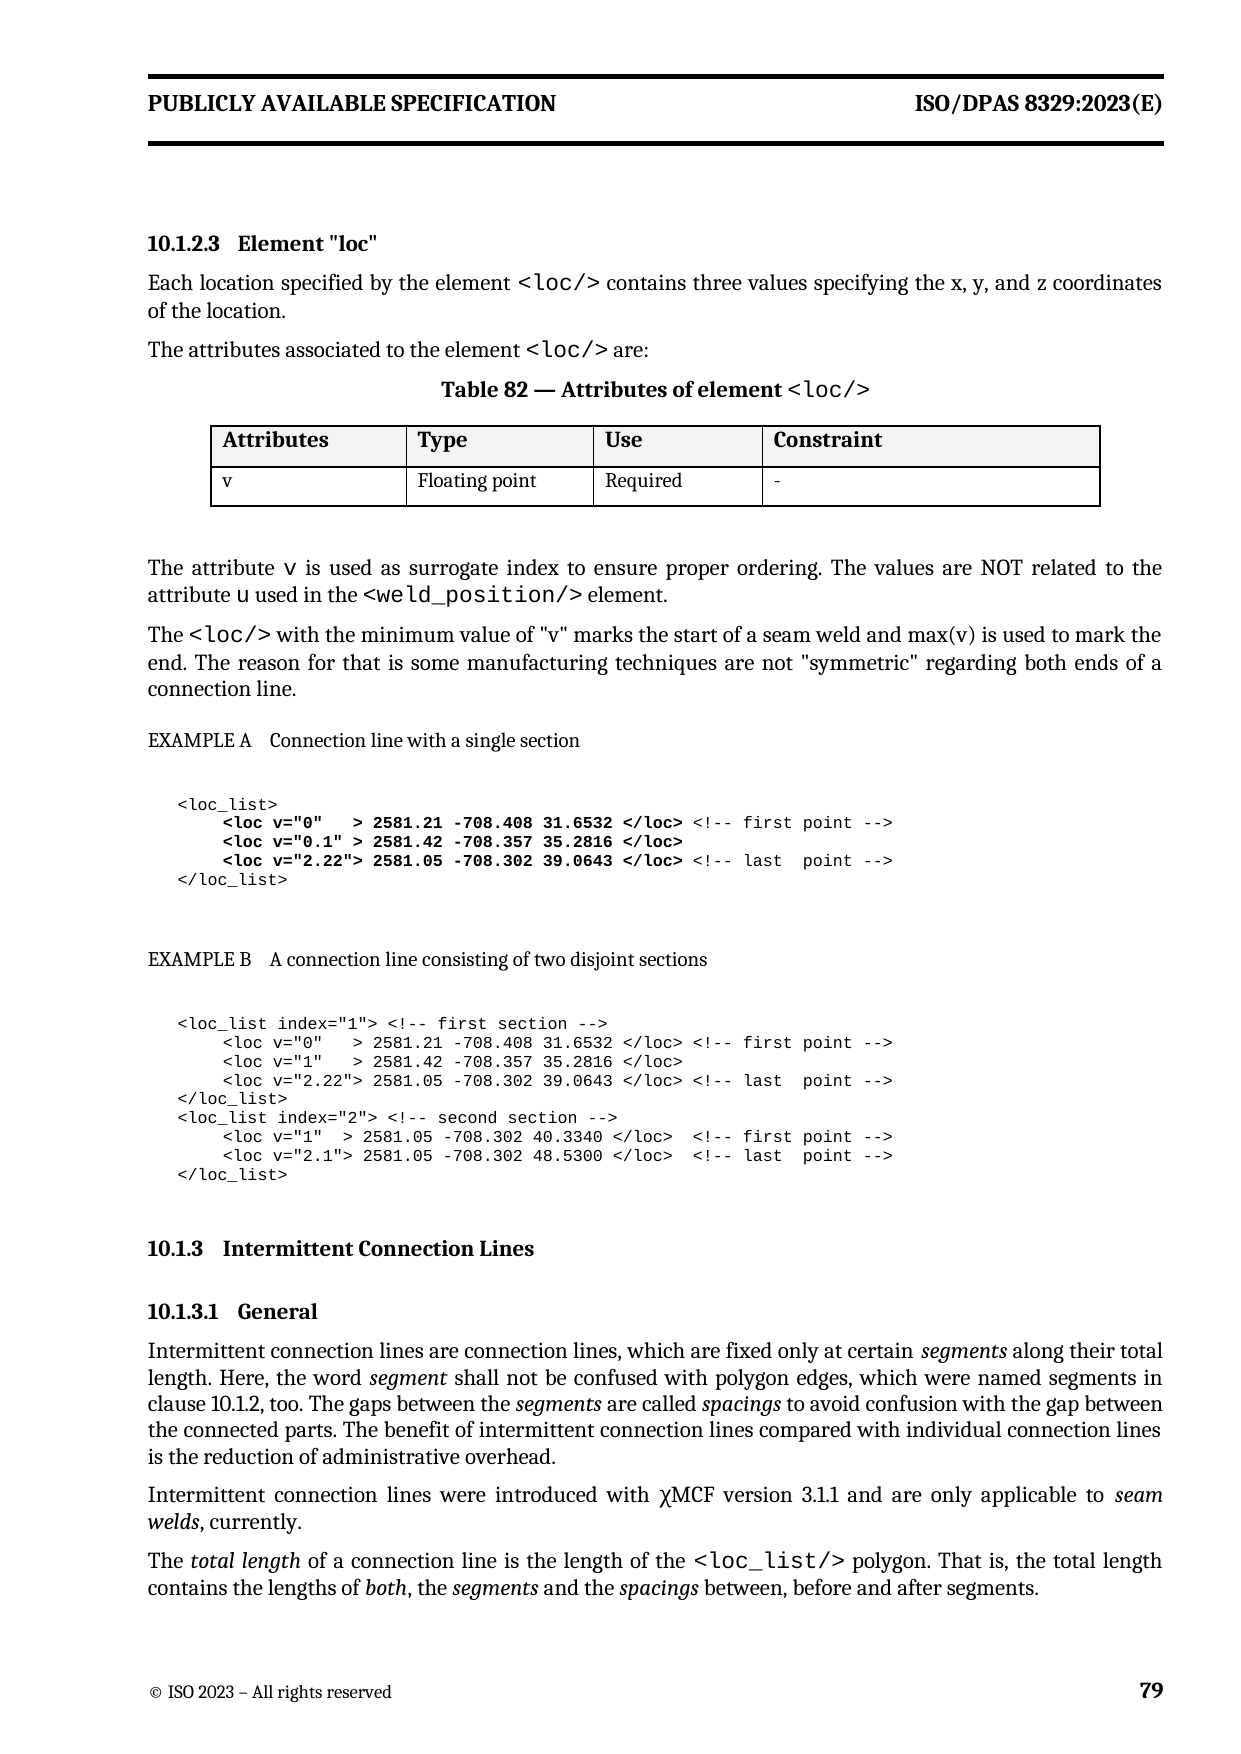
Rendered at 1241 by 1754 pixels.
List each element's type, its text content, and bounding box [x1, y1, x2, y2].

text <loc v="2.22"> 2581.05 -708.302 39.0643 </loc> <!-- last point --> [165, 1072, 1146, 1091]
text <loc_list index="2"> <!-- second section --> [165, 1110, 1146, 1129]
text <loc_list> [165, 796, 1146, 815]
text <loc v="0" > 2581.21 -708.408 31.6532 </loc> <!-- first point --> [165, 815, 1146, 834]
text <loc v="0" > 2581.21 -708.408 31.6532 </loc> <!-- first point --> [165, 1034, 1146, 1053]
text </loc_list> [165, 1091, 1146, 1110]
text Each location specified by the element <loc/> contains three values specifying the x, y, and z coordinates of the location. [148, 270, 1163, 324]
text <loc v="1" > 2581.42 -708.357 35.2816 </loc> [165, 1053, 1146, 1072]
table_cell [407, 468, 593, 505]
text <loc v="2.1"> 2581.05 -708.302 48.5300 </loc> <!-- last point --> [165, 1147, 1146, 1166]
subtitle Intermittent Connection Lines [148, 1235, 1163, 1262]
text <loc_list index="1"> <!-- first section --> [165, 1016, 1146, 1034]
text The <loc/> with the minimum value of "v" marks the start of a seam weld and max(v) is used to mark the end. The reason for that is some manufacturing techniques are not "symmetric" regarding both ends of a connection line. [148, 622, 1163, 702]
text EXAMPLE B A connection line consisting of two disjoint sections [148, 947, 1163, 972]
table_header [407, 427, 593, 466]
text </loc_list> [165, 871, 1146, 890]
text EXAMPLE A Connection line with a single section [148, 727, 1163, 752]
text <loc v="0.1" > 2581.42 -708.357 35.2816 </loc> [165, 834, 1146, 853]
text Intermittent connection lines were introduced with χMCF version 3.1.1 and are only applicable to seam welds, currently. [148, 1482, 1163, 1535]
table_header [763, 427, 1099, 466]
text The attributes associated to the element <loc/> are: [148, 336, 1163, 364]
text <loc v="2.22"> 2581.05 -708.302 39.0643 </loc> <!-- last point --> [165, 853, 1146, 871]
text The total length of a connection line is the length of the <loc_list/> polygon. That is, the total length contains the lengths of both, the segments and the spacings between, before and after segments. [148, 1547, 1163, 1601]
subtitle General [148, 1299, 1163, 1326]
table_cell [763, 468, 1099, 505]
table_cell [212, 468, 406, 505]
text The attribute v is used as surrogate index to ensure proper ordering. The values are NOT related to the attribute u used in the <weld_position/> element. [148, 554, 1163, 609]
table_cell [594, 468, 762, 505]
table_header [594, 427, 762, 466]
text </loc_list> [165, 1166, 1146, 1185]
text Intermittent connection lines are connection lines, which are fixed only at certain segments along their total length. Here, the word segment shall not be confused with polygon edges, which were named segments in clause 10.1.2, too. The gaps between the segments are called spacings to avoid confusion with the gap between the connected parts. The benefit of intermittent connection lines compared with individual connection lines is the reduction of administrative overhead. [148, 1338, 1163, 1470]
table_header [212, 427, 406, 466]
subtitle Element "loc" [148, 231, 1163, 257]
text Table 82 — Attributes of element <loc/> [148, 376, 1163, 404]
text <loc v="1" > 2581.05 -708.302 40.3340 </loc> <!-- first point --> [165, 1129, 1146, 1147]
